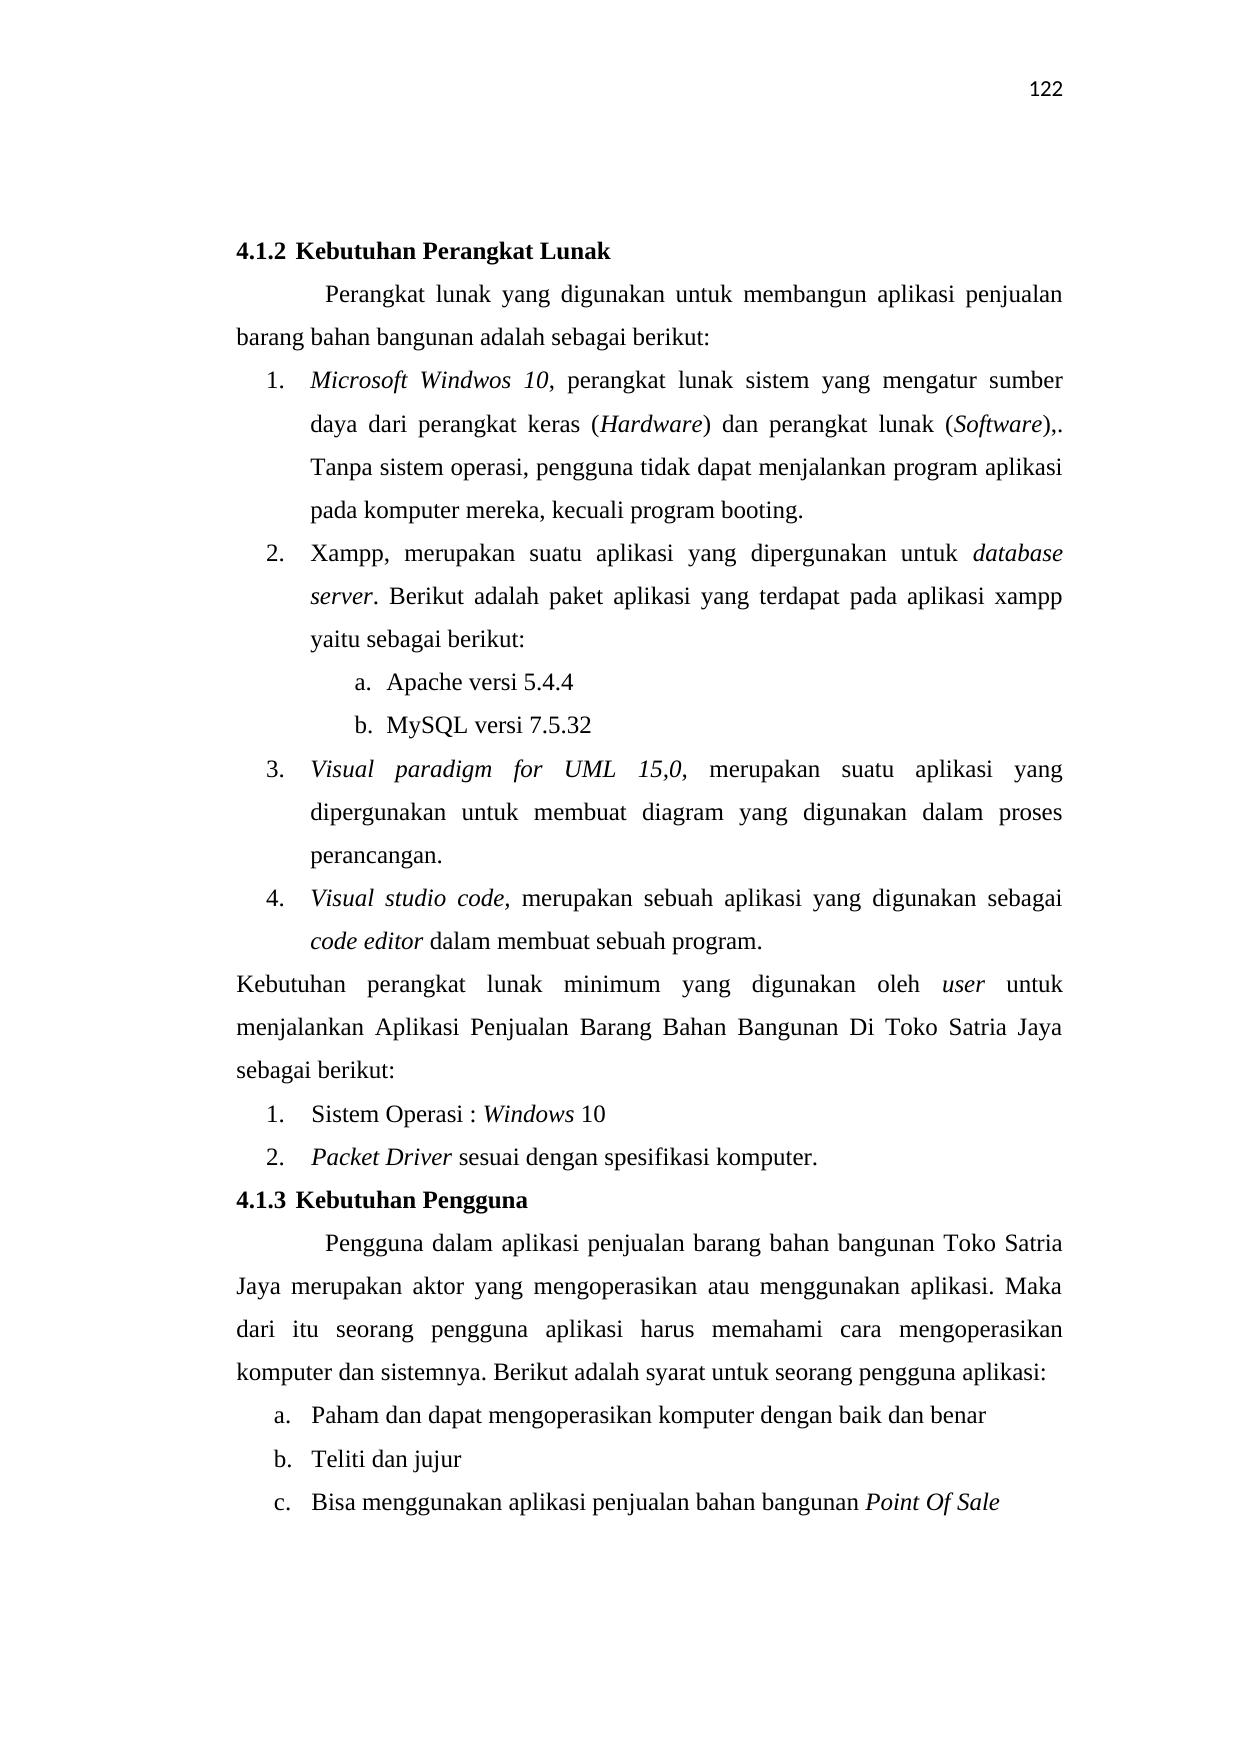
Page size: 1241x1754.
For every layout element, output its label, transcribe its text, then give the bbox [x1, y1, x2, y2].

list Paham dan dapat mengoperasikan komputer dengan baik dan benar [274, 1401, 1063, 1429]
list Teliti dan jujur [274, 1444, 1063, 1472]
list Visual paradigm for UML 15,0, merupakan suatu aplikasi yang dipergunakan untuk membuat diagram yang digunakan dalam proses perancangan. [266, 754, 1063, 869]
subtitle Kebutuhan Pengguna [236, 1185, 1063, 1214]
list Xampp, merupakan suatu aplikasi yang dipergunakan untuk database server. Berikut adalah paket aplikasi yang terdapat pada aplikasi xampp yaitu sebagai berikut: [266, 538, 1063, 653]
subtitle Kebutuhan Perangkat Lunak [236, 236, 1063, 265]
text Kebutuhan perangkat lunak minimum yang digunakan oleh user untuk menjalankan Aplikasi Penjualan Barang Bahan Bangunan Di Toko Satria Jaya sebagai berikut: [236, 969, 1063, 1084]
list Apache versi 5.4.4 [354, 667, 1063, 696]
list Sistem Operasi : Windows 10 [266, 1099, 1063, 1127]
list MySQL versi 7.5.32 [354, 711, 1063, 739]
list Visual studio code, merupakan sebuah aplikasi yang digunakan sebagai code editor dalam membuat sebuah program. [266, 883, 1063, 955]
list Bisa menggunakan aplikasi penjualan bahan bangunan Point Of Sale [274, 1487, 1063, 1516]
list Microsoft Windwos 10, perangkat lunak sistem yang mengatur sumber daya dari perangkat keras (Hardware) dan perangkat lunak (Software),. Tanpa sistem operasi, pengguna tidak dapat menjalankan program aplikasi pada komputer mereka, kecuali program booting. [266, 366, 1063, 524]
text Pengguna dalam aplikasi penjualan barang bahan bangunan Toko Satria Jaya merupakan aktor yang mengoperasikan atau menggunakan aplikasi. Maka dari itu seorang pengguna aplikasi harus memahami cara mengoperasikan komputer dan sistemnya. Berikut adalah syarat untuk seorang pengguna aplikasi: [236, 1228, 1063, 1386]
list Packet Driver sesuai dengan spesifikasi komputer. [266, 1142, 1063, 1171]
text Perangkat lunak yang digunakan untuk membangun aplikasi penjualan barang bahan bangunan adalah sebagai berikut: [236, 279, 1063, 351]
